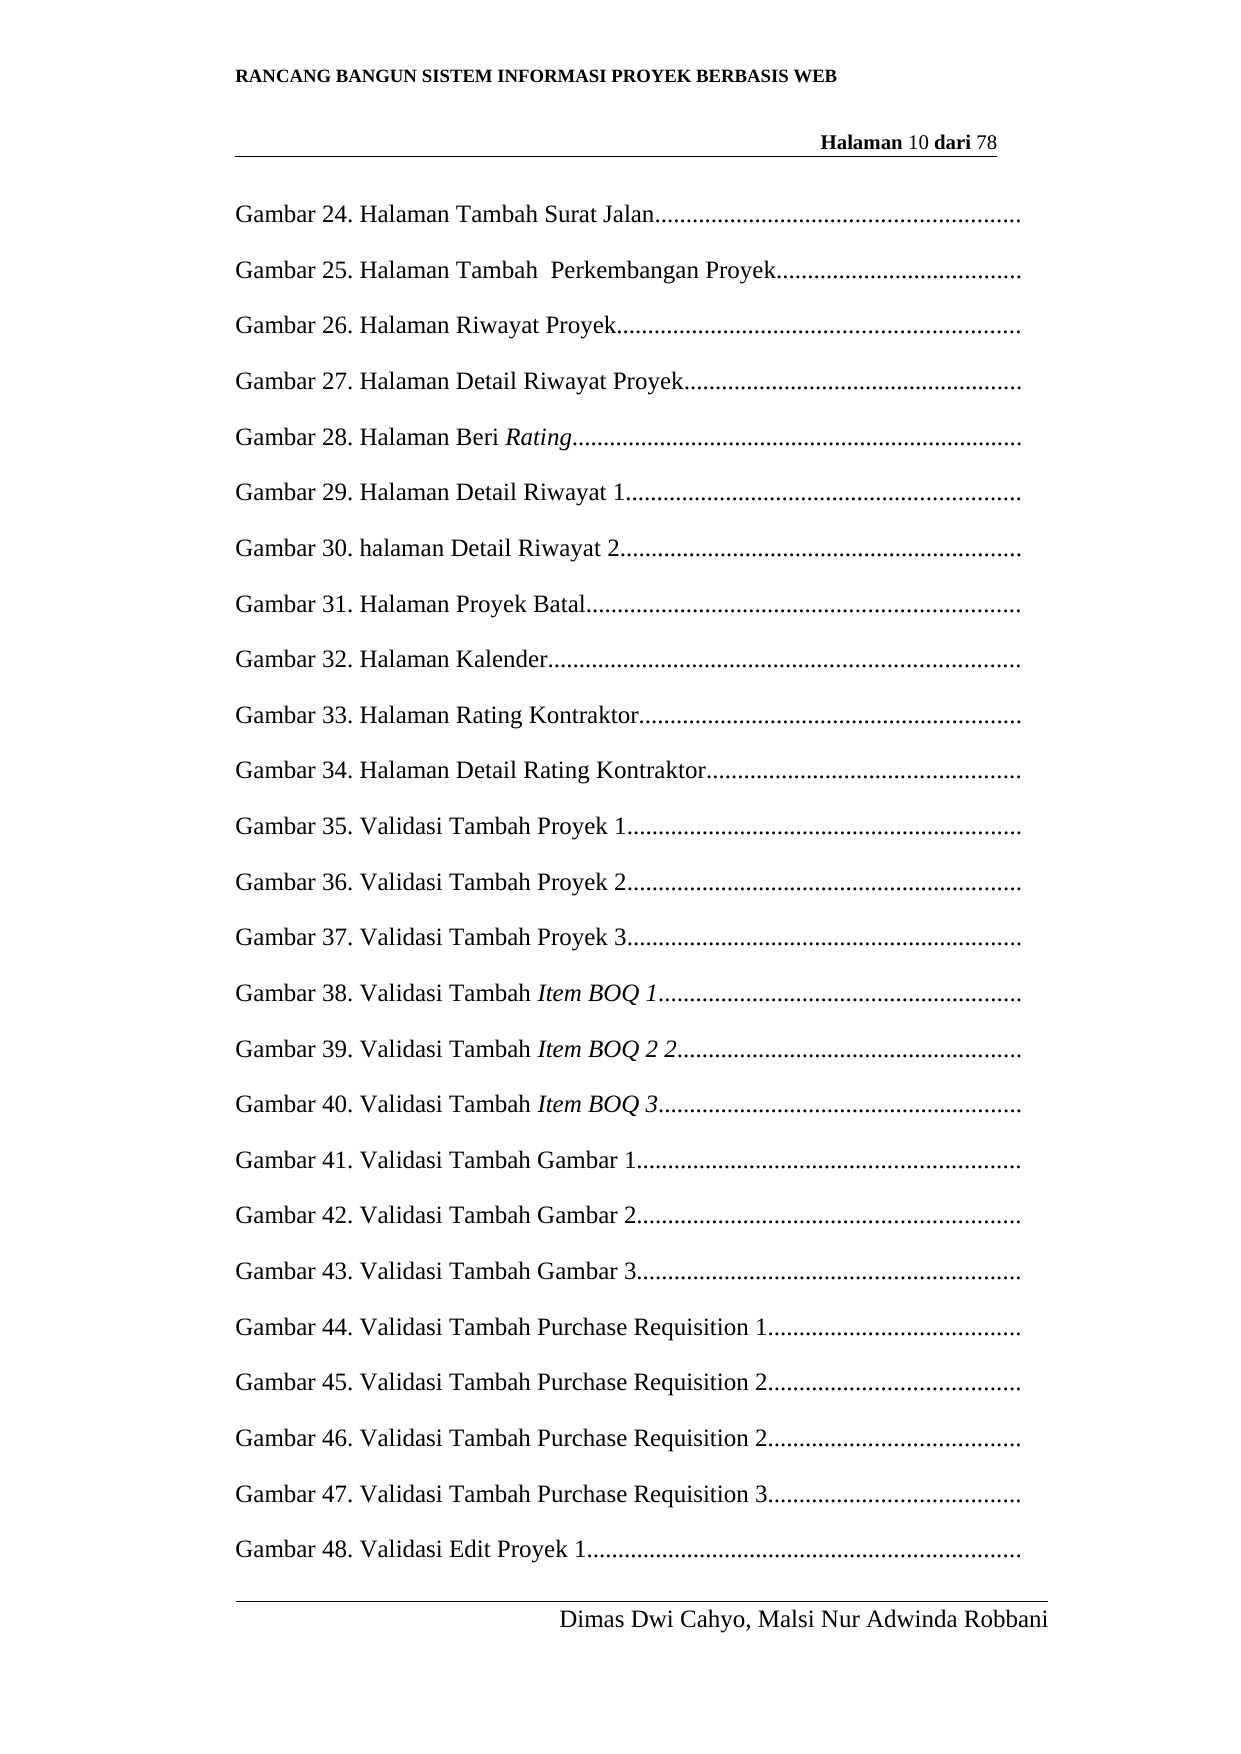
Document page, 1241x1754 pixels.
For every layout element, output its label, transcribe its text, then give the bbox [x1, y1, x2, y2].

text Gambar 44. Validasi Tambah Purchase Requisition 1 68 [235, 1312, 997, 1341]
text Gambar 48. Validasi Edit Proyek 1 70 [235, 1534, 997, 1563]
text Gambar 25. Halaman Tambah Perkembangan Proyek 58 [235, 255, 997, 284]
text Gambar 46. Validasi Tambah Purchase Requisition 2 69 [235, 1423, 997, 1452]
text Gambar 39. Validasi Tambah Item BOQ 2 2 66 [235, 1034, 997, 1062]
text Gambar 29. Halaman Detail Riwayat 1 60 [235, 477, 997, 506]
text Gambar 42. Validasi Tambah Gambar 2 67 [235, 1201, 997, 1229]
text Gambar 30. halaman Detail Riwayat 2 60 [235, 533, 997, 562]
text Gambar 38. Validasi Tambah Item BOQ 1 65 [235, 978, 997, 1007]
text Gambar 31. Halaman Proyek Batal 61 [235, 589, 997, 617]
text Gambar 28. Halaman Beri Rating 59 [235, 422, 997, 451]
text Gambar 35. Validasi Tambah Proyek 1 64 [235, 811, 997, 840]
text Gambar 41. Validasi Tambah Gambar 1 66 [235, 1145, 997, 1174]
text Gambar 37. Validasi Tambah Proyek 3 65 [235, 922, 997, 951]
text Gambar 24. Halaman Tambah Surat Jalan 57 [235, 199, 997, 228]
text Gambar 33. Halaman Rating Kontraktor 62 [235, 700, 997, 729]
text Gambar 43. Validasi Tambah Gambar 3 67 [235, 1256, 997, 1285]
text Gambar 34. Halaman Detail Rating Kontraktor 62 [235, 756, 997, 784]
text Gambar 26. Halaman Riwayat Proyek 58 [235, 311, 997, 339]
text Gambar 32. Halaman Kalender 61 [235, 644, 997, 673]
text Gambar 47. Validasi Tambah Purchase Requisition 3 69 [235, 1479, 997, 1507]
text Gambar 45. Validasi Tambah Purchase Requisition 2 68 [235, 1367, 997, 1396]
text Gambar 36. Validasi Tambah Proyek 2 64 [235, 867, 997, 896]
text Gambar 40. Validasi Tambah Item BOQ 3 66 [235, 1089, 997, 1118]
text Gambar 27. Halaman Detail Riwayat Proyek 59 [235, 366, 997, 395]
